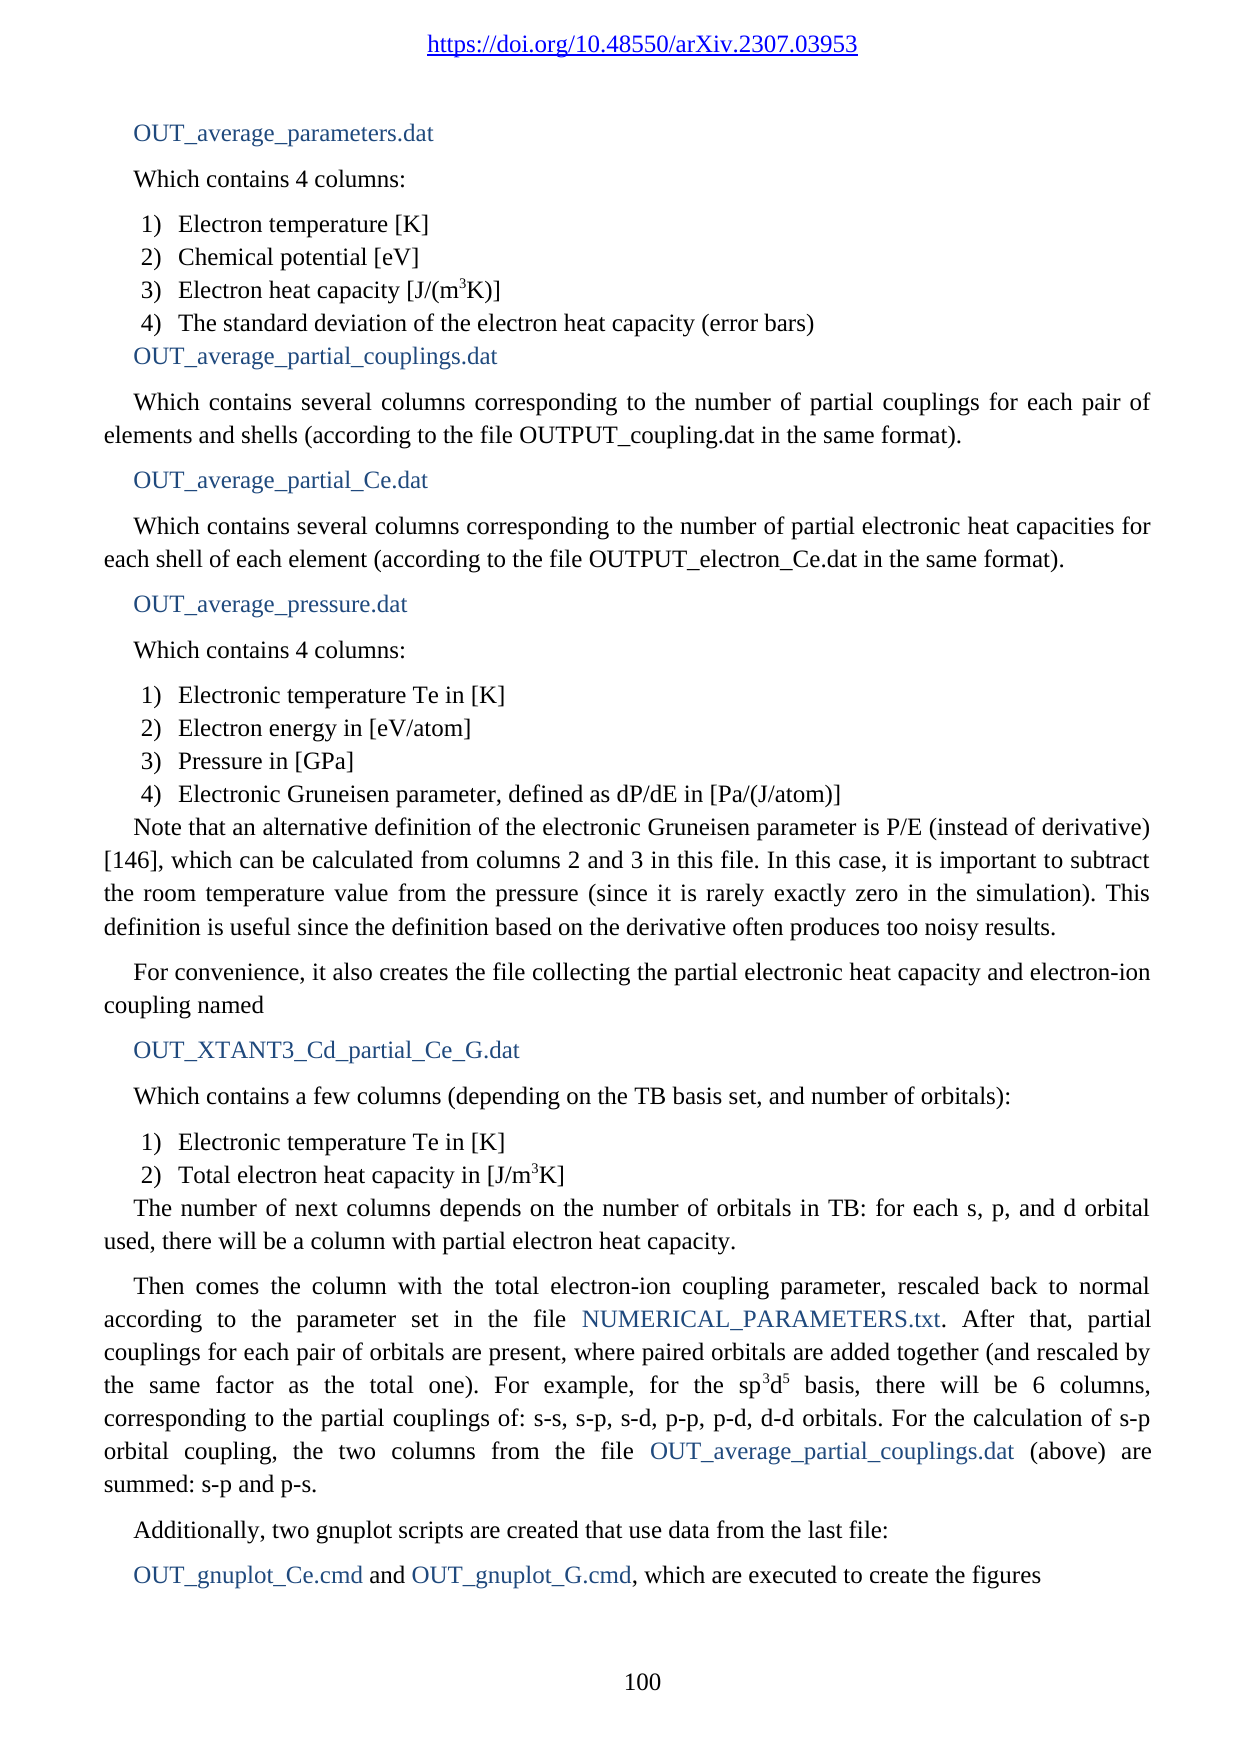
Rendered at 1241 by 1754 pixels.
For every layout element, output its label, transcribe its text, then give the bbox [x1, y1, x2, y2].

list Electronic Gruneisen parameter, defined as dP/dE in [Pa/(J/atom)] [141, 779, 1152, 808]
text OUT_gnuplot_Ce.cmd and OUT_gnuplot_G.cmd, which are executed to create the figures [103, 1560, 1152, 1589]
list Pressure in [GPa] [141, 746, 1152, 775]
text For convenience, it also creates the file collecting the partial electronic heat capacity and electron-ion coupling named [103, 957, 1152, 1019]
text Note that an alternative definition of the electronic Gruneisen parameter is P/E (instead of derivative) [146], which can be calculated from columns 2 and 3 in this file. In this case, it is important to subtract the room temperature value from the pressure (since it is rarely exactly zero in the simulation). This definition is useful since the definition based on the derivative often produces too noisy results. [103, 812, 1152, 940]
text Which contains 4 columns: [103, 635, 1152, 664]
list Electronic temperature Te in [K] [141, 680, 1152, 709]
list Electronic temperature Te in [K] [141, 1127, 1152, 1155]
text Which contains several columns corresponding to the number of partial electronic heat capacities for each shell of each element (according to the file OUTPUT_electron_Ce.dat in the same format). [103, 511, 1152, 573]
text Additionally, two gnuplot scripts are created that use data from the last file: [103, 1515, 1152, 1544]
list Electron energy in [eV/atom] [141, 713, 1152, 742]
text OUT_average_pressure.dat [103, 589, 1152, 618]
text OUT_average_partial_couplings.dat [103, 341, 1152, 370]
list Total electron heat capacity in [J/m3K] [141, 1160, 1152, 1188]
text Then comes the column with the total electron-ion coupling parameter, rescaled back to normal according to the parameter set in the file NUMERICAL_PARAMETERS.txt. After that, partial couplings for each pair of orbitals are present, where paired orbitals are added together (and rescaled by the same factor as the total one). For example, for the sp3d5 basis, there will be 6 columns, corresponding to the partial couplings of: s-s, s-p, s-d, p-p, p-d, d-d orbitals. For the calculation of s-p orbital coupling, the two columns from the file OUT_average_partial_couplings.dat (above) are summed: s-p and p-s. [103, 1271, 1152, 1498]
list Chemical potential [eV] [141, 242, 1152, 271]
text The number of next columns depends on the number of orbitals in TB: for each s, p, and d orbital used, there will be a column with partial electron heat capacity. [103, 1193, 1152, 1254]
list Electron heat capacity [J/(m3K)] [141, 275, 1152, 304]
text OUT_average_partial_Ce.dat [103, 465, 1152, 494]
text Which contains a few columns (depending on the TB basis set, and number of orbitals): [103, 1081, 1152, 1110]
list Electron temperature [K] [141, 209, 1152, 238]
text Which contains several columns corresponding to the number of partial couplings for each pair of elements and shells (according to the file OUTPUT_coupling.dat in the same format). [103, 387, 1152, 448]
text OUT_XTANT3_Cd_partial_Ce_G.dat [103, 1036, 1152, 1064]
text Which contains 4 columns: [103, 164, 1152, 192]
text OUT_average_parameters.dat [103, 118, 1152, 147]
list The standard deviation of the electron heat capacity (error bars) [141, 308, 1152, 337]
